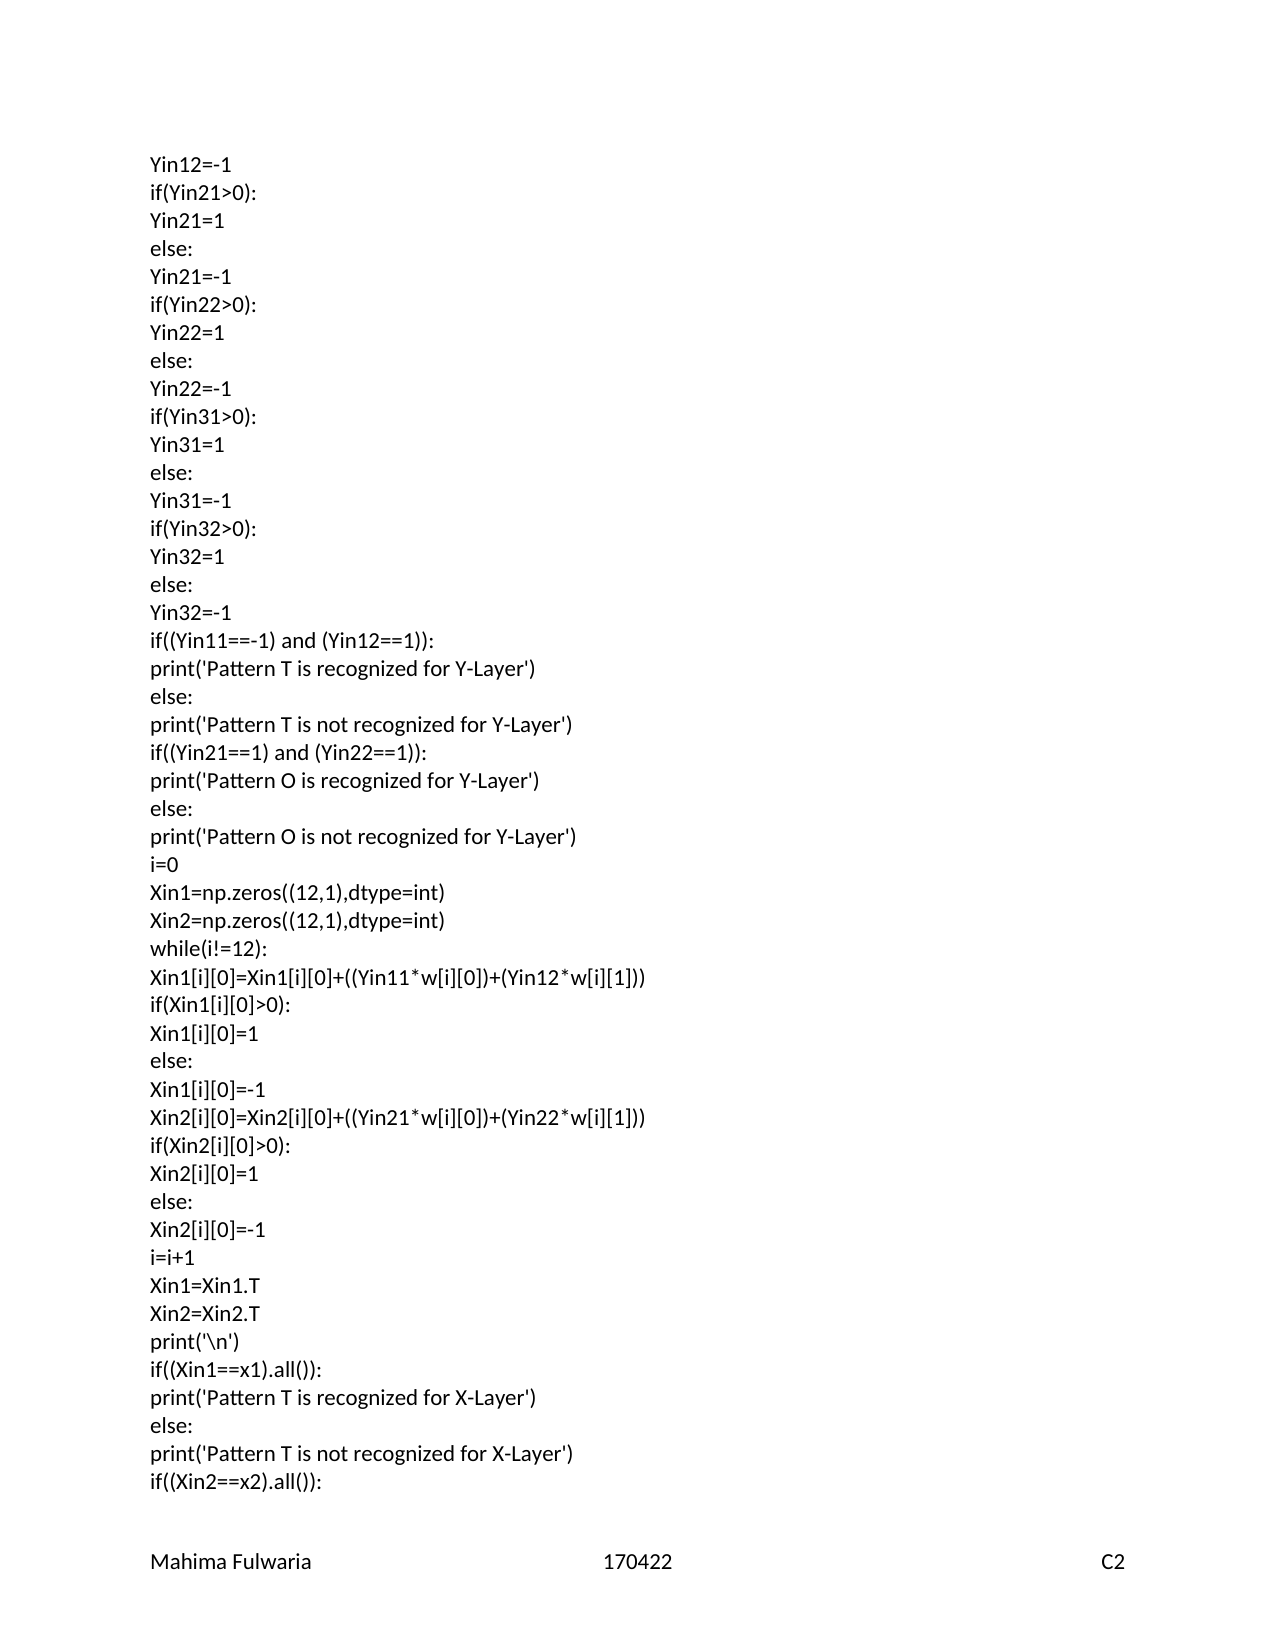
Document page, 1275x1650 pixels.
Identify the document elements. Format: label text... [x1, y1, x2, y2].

text print('Pattern T is not recognized for X-Layer') [150, 1439, 1125, 1467]
text Yin21=1 [150, 206, 1125, 234]
text if(Yin32>0): [150, 514, 1125, 542]
text Xin1[i][0]=1 [150, 1019, 1125, 1047]
text Yin22=1 [150, 318, 1125, 346]
text if((Yin21==1) and (Yin22==1)): [150, 738, 1125, 766]
text Xin1=np.zeros((12,1),dtype=int) [150, 878, 1125, 907]
text Yin12=-1 [150, 150, 1125, 178]
text Xin1[i][0]=Xin1[i][0]+((Yin11*w[i][0])+(Yin12*w[i][1])) [150, 963, 1125, 991]
text print('Pattern O is recognized for Y-Layer') [150, 766, 1125, 794]
text Xin2[i][0]=Xin2[i][0]+((Yin21*w[i][0])+(Yin22*w[i][1])) [150, 1103, 1125, 1131]
text print('Pattern T is recognized for X-Layer') [150, 1383, 1125, 1411]
text Xin1=Xin1.T [150, 1271, 1125, 1299]
text print('Pattern T is not recognized for Y-Layer') [150, 710, 1125, 738]
text Yin32=1 [150, 542, 1125, 570]
text Xin2[i][0]=1 [150, 1159, 1125, 1187]
text if(Xin2[i][0]>0): [150, 1131, 1125, 1159]
text if((Xin2==x2).all()): [150, 1467, 1125, 1495]
text else: [150, 682, 1125, 710]
text else: [150, 1187, 1125, 1215]
text print('Pattern T is recognized for Y-Layer') [150, 654, 1125, 682]
text Yin21=-1 [150, 262, 1125, 290]
text if(Yin31>0): [150, 402, 1125, 430]
text Yin31=1 [150, 430, 1125, 458]
text print('\n') [150, 1327, 1125, 1355]
text else: [150, 234, 1125, 262]
text Xin1[i][0]=-1 [150, 1075, 1125, 1103]
text if(Yin22>0): [150, 290, 1125, 318]
text print('Pattern O is not recognized for Y-Layer') [150, 822, 1125, 851]
text if(Yin21>0): [150, 178, 1125, 206]
text Yin32=-1 [150, 598, 1125, 626]
text else: [150, 458, 1125, 486]
text else: [150, 1047, 1125, 1075]
text else: [150, 570, 1125, 598]
text Xin2=Xin2.T [150, 1299, 1125, 1327]
text Xin2=np.zeros((12,1),dtype=int) [150, 907, 1125, 934]
text if((Yin11==-1) and (Yin12==1)): [150, 626, 1125, 654]
text Xin2[i][0]=-1 [150, 1215, 1125, 1243]
text if((Xin1==x1).all()): [150, 1355, 1125, 1383]
text i=i+1 [150, 1243, 1125, 1271]
text else: [150, 1411, 1125, 1439]
text Yin22=-1 [150, 374, 1125, 402]
text Yin31=-1 [150, 486, 1125, 514]
text if(Xin1[i][0]>0): [150, 991, 1125, 1019]
text i=0 [150, 851, 1125, 878]
text else: [150, 794, 1125, 822]
text while(i!=12): [150, 934, 1125, 963]
text else: [150, 346, 1125, 374]
